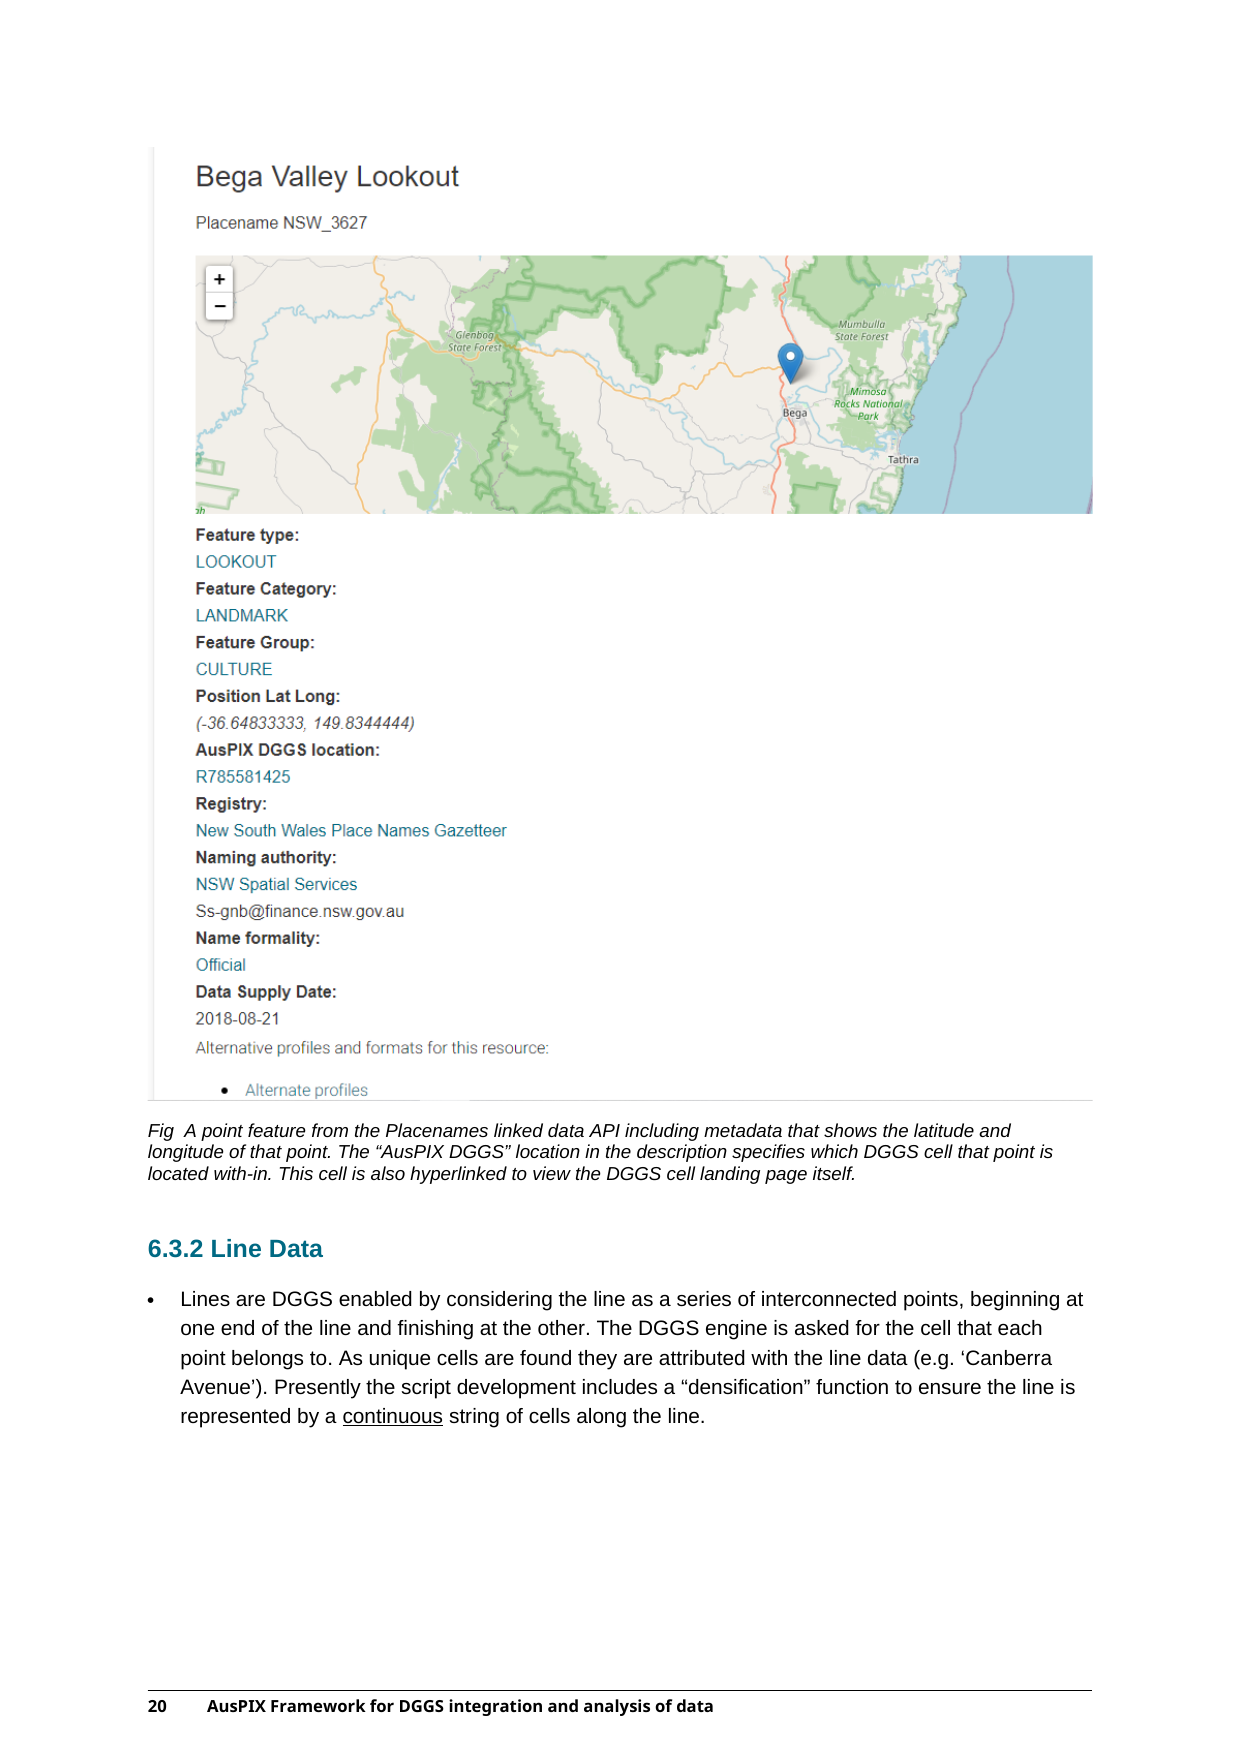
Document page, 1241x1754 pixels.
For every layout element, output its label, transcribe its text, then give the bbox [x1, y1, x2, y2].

subtitle Line Data [148, 1234, 1092, 1263]
text Fig A point feature from the Placenames linked data API including metadata that shows the latitude and longitude of that point. The “AusPIX DGGS” location in the description specifies which DGGS cell that point is located with-in. This cell is also hyperlinked to view the DGGS cell landing page itself. [148, 1119, 1092, 1184]
list Lines are DGGS enabled by considering the line as a series of interconnected points, beginning at one end of the line and finishing at the other. The DGGS engine is asked for the cell that each point belongs to. As unique cells are found they are attributed with the line data (e.g. ‘Canberra Avenue’). Presently the script development includes a “densification” function to ensure the line is represented by a continuous string of cells along the line. [148, 1282, 1092, 1428]
picture [147, 147, 1093, 1101]
